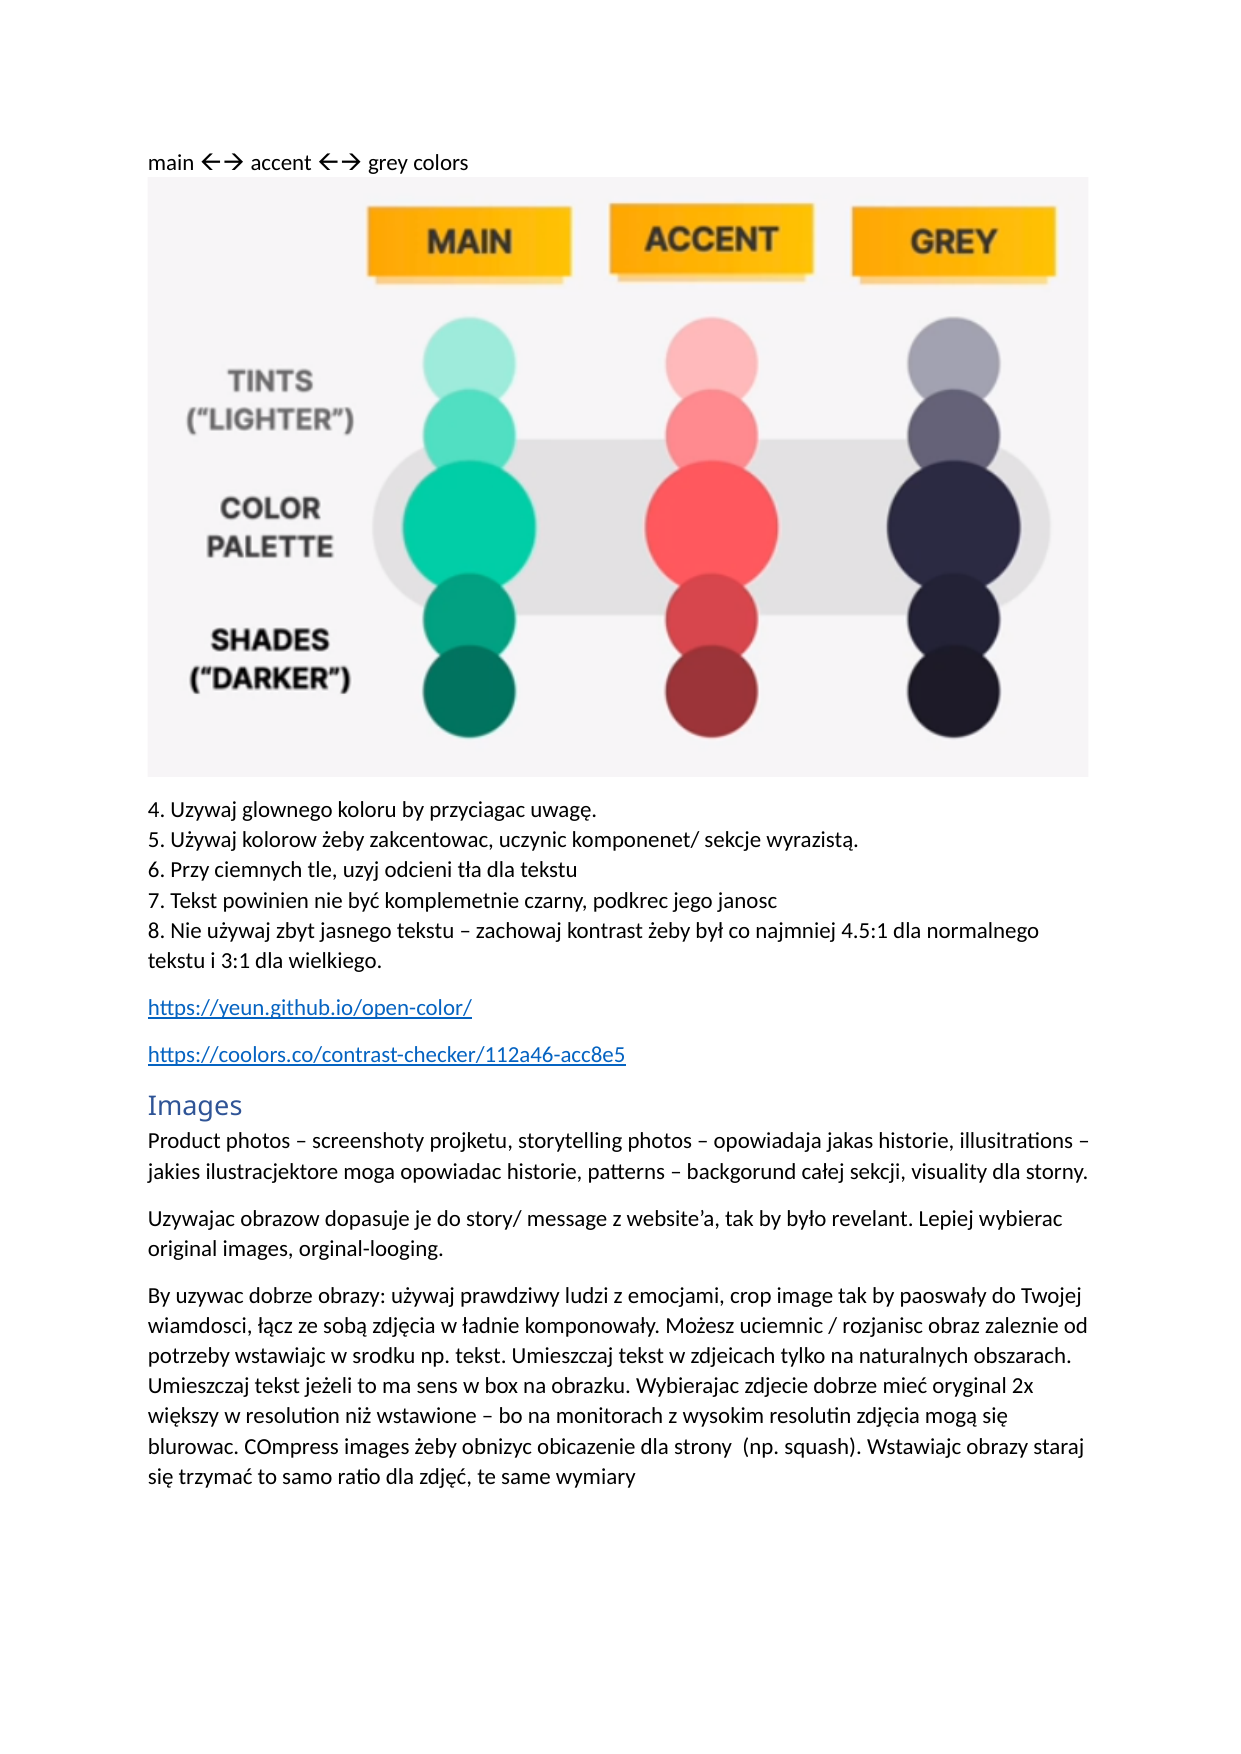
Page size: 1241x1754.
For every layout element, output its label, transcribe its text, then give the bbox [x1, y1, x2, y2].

text Uzywajac obrazow dopasuje je do story/ message z website’a, tak by było revelant. Lepiej wybierac original images, orginal-looging. [148, 1204, 1093, 1262]
text 4. Uzywaj glownego koloru by przyciagac uwagę. 5. Używaj kolorow żeby zakcentowac, uczynic komponenet/ sekcje wyrazistą. 6. Przy ciemnych tle, uzyj odcieni tła dla tekstu 7. Tekst powinien nie być komplemetnie czarny, podkrec jego janosc 8. Nie używaj zbyt jasnego tekstu – zachowaj kontrast żeby był co najmniej 4.5:1 dla normalnego tekstu i 3:1 dla wielkiego. [148, 795, 1093, 974]
text By uzywac dobrze obrazy: używaj prawdziwy ludzi z emocjami, crop image tak by paoswały do Twojej wiamdosci, łącz ze sobą zdjęcia w ładnie komponowały. Możesz uciemnic / rozjanisc obraz zaleznie od potrzeby wstawiajc w srodku np. tekst. Umieszczaj tekst w zdjeicach tylko na naturalnych obszarach. Umieszczaj tekst jeżeli to ma sens w box na obrazku. Wybierajac zdjecie dobrze mieć oryginal 2x większy w resolution niż wstawione – bo na monitorach z wysokim resolutin zdjęcia mogą się blurowac. COmpress images żeby obnizyc obicazenie dla strony (np. squash). Wstawiajc obrazy staraj się trzymać to samo ratio dla zdjęć, te same wymiary [148, 1281, 1093, 1490]
picture [147, 177, 1089, 777]
subtitle Images [148, 1087, 1093, 1124]
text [148, 148, 1093, 776]
text https://coolors.co/contrast-checker/112a46-acc8e5 [148, 1040, 1093, 1068]
text Product photos – screenshoty projketu, storytelling photos – opowiadaja jakas historie, illusitrations – jakies ilustracjektore moga opowiadac historie, patterns – backgorund całej sekcji, visuality dla storny. [148, 1127, 1093, 1185]
text https://yeun.github.io/open-color/ [148, 993, 1093, 1021]
